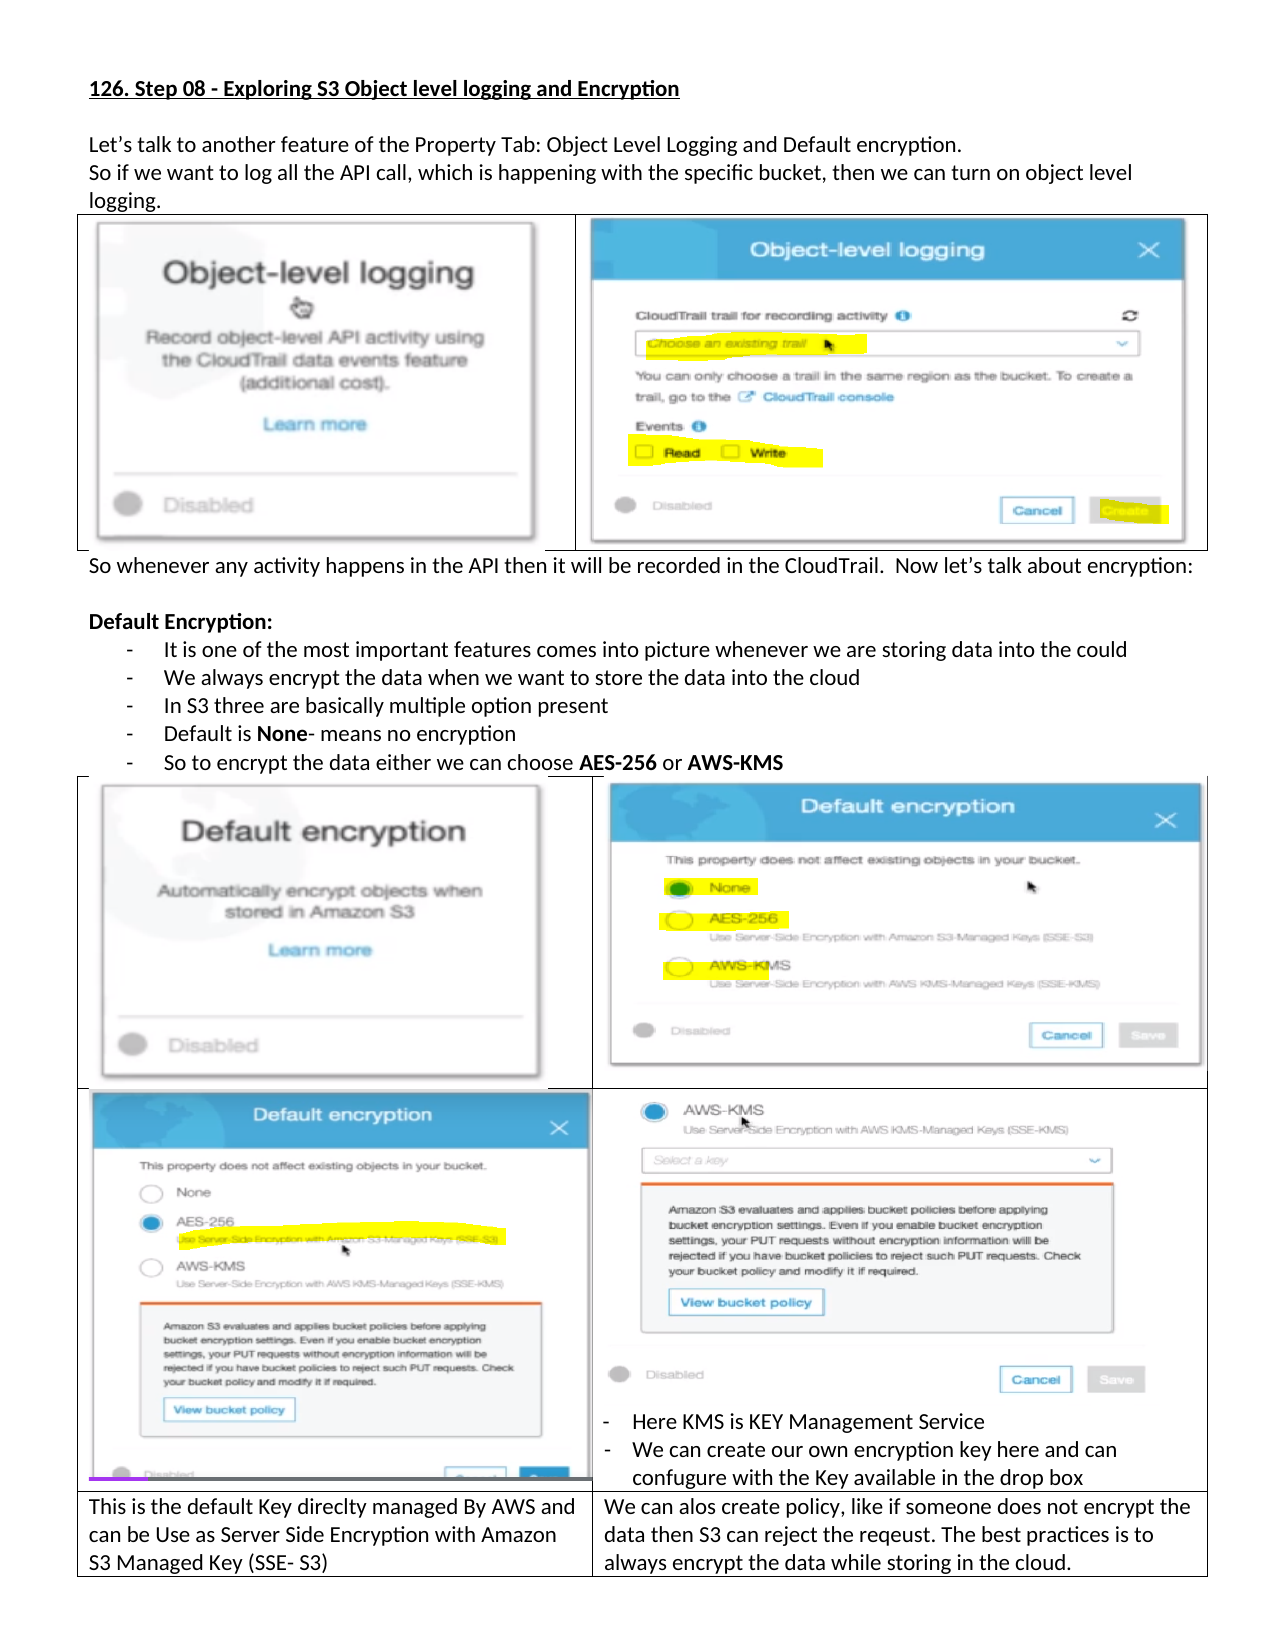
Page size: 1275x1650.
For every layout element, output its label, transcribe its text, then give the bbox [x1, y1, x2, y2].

list It is one of the most important features comes into picture whenever we are storing data into the could [126, 636, 1196, 663]
text So whenever any activity happens in the API then it will be recorded in the CloudTrail. Now let’s talk about encryption: [89, 551, 1196, 579]
picture [88, 776, 593, 1481]
table_cell We can alos create policy, like if someone does not encrypt the data then S3 can reject the reqeust. The best practices is to always encrypt the data while storing in the cloud. [593, 1492, 1207, 1576]
table_header [548, 777, 592, 1088]
list So to encrypt the data either we can choose AES-256 or AWS-KMS [126, 748, 1196, 776]
text 126. Step 08 - Exploring S3 Object level logging and Encryption [89, 74, 1196, 102]
text Default Encryption: [89, 607, 1196, 636]
table_header [576, 215, 1207, 550]
table_header [593, 777, 1207, 1088]
text So if we want to log all the API call, which is happening with the specific bucket, then we can turn on object level logging. [89, 158, 1196, 214]
text Let’s talk to another feature of the Property Tab: Object Level Logging and Default encryption. [89, 130, 1196, 158]
table_cell Here KMS is KEY Management Service We can create our own encryption key here and can confugure with the Key available in the drop box [593, 1089, 1207, 1491]
picture [88, 215, 545, 551]
table_cell [78, 1089, 592, 1491]
list We always encrypt the data when we want to store the data into the cloud [126, 663, 1196, 692]
list In S3 three are basically multiple option present [126, 692, 1196, 719]
picture [603, 1089, 1161, 1407]
table_header [78, 215, 88, 550]
table_cell This is the default Key direclty managed By AWS and can be Use as Server Side Encryption with Amazon S3 Managed Key (SSE- S3) [78, 1492, 592, 1576]
list Default is None- means no encryption [126, 719, 1196, 748]
table_header [78, 777, 88, 1088]
picture [587, 215, 1190, 545]
table_header [545, 215, 575, 550]
picture [603, 776, 1208, 1071]
